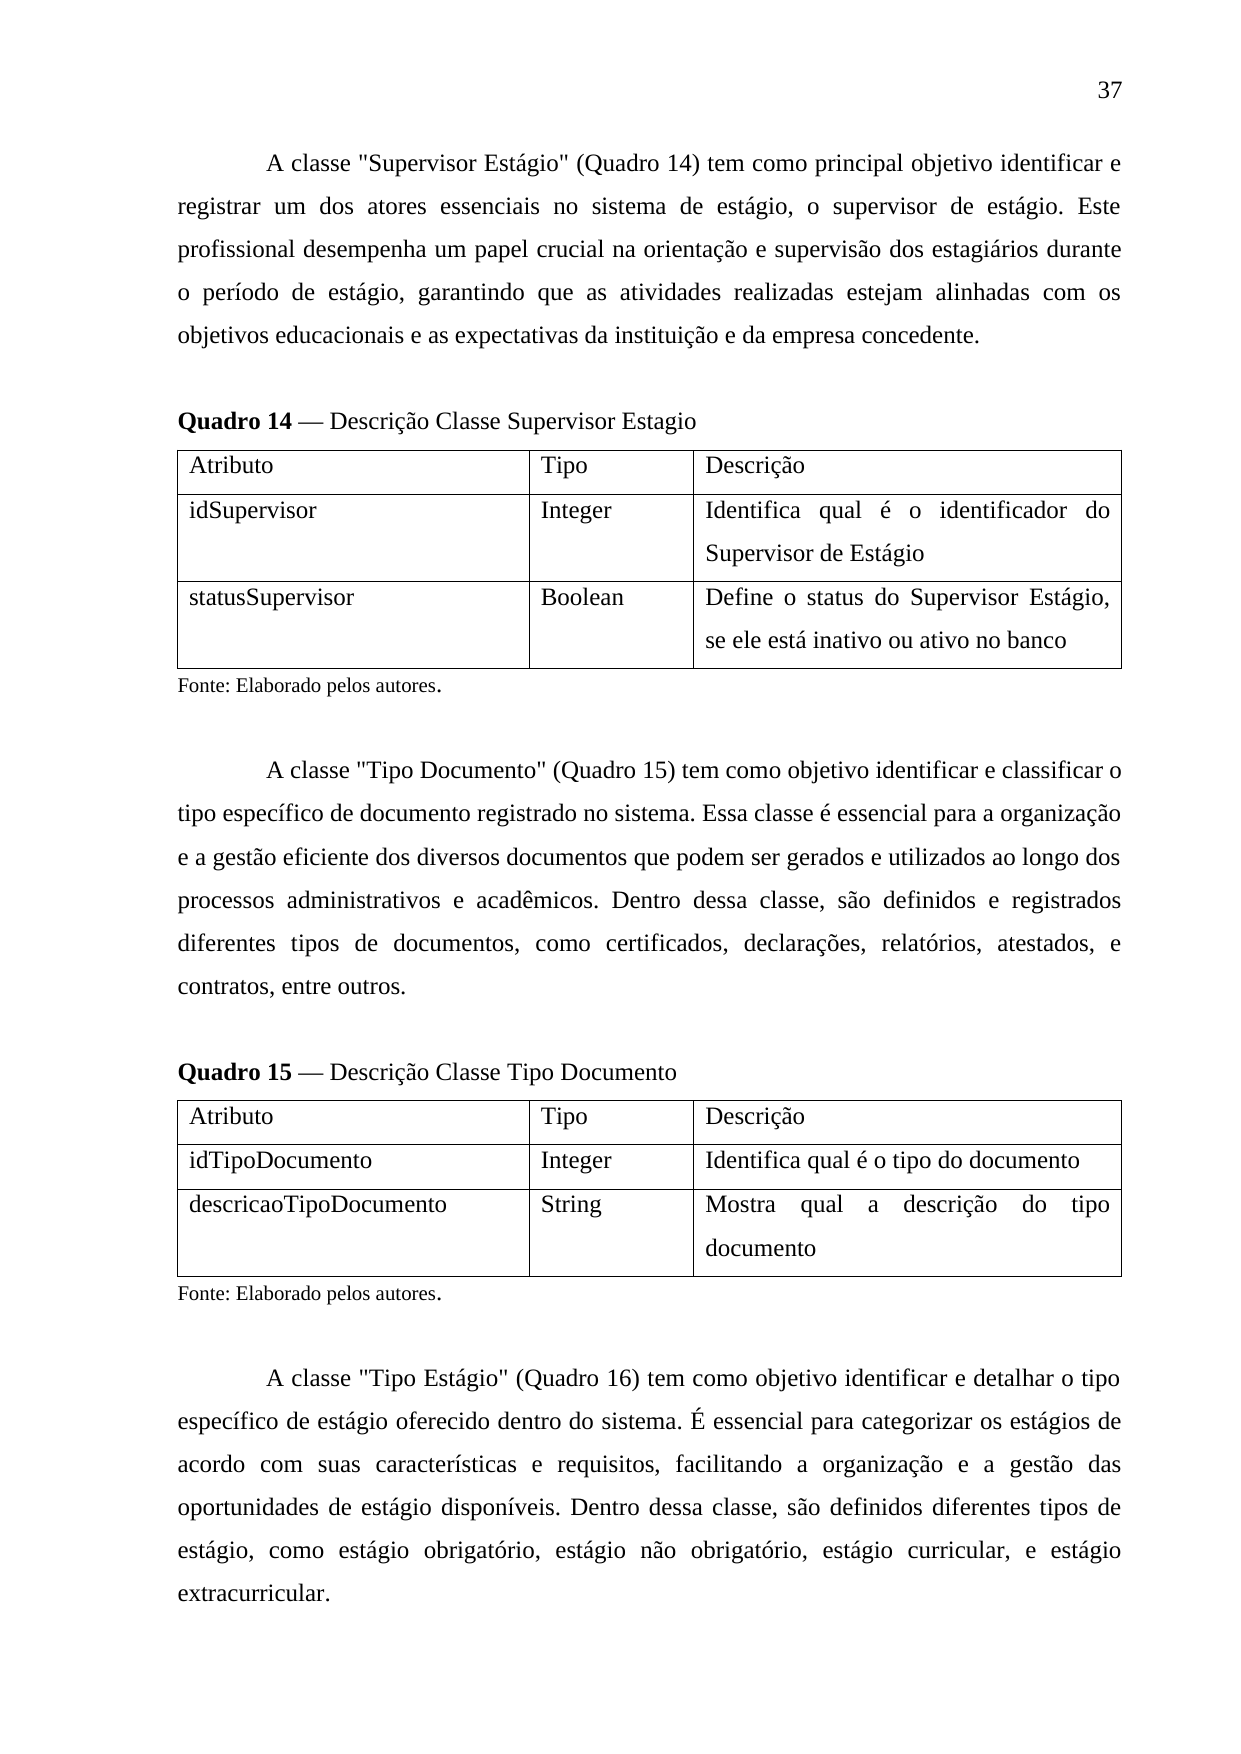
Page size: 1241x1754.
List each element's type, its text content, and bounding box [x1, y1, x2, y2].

text Fonte: Elaborado pelos autores. [177, 1277, 1122, 1305]
table_cell Integer [530, 1145, 693, 1188]
table_cell Identifica qual é o tipo do documento [694, 1145, 1121, 1188]
table_cell Integer [530, 495, 693, 581]
table_header Tipo [530, 1101, 693, 1144]
table_header Tipo [530, 451, 693, 494]
text A classe "Supervisor Estágio" (Quadro 14) tem como principal objetivo identificar e registrar um dos atores essenciais no sistema de estágio, o supervisor de estágio. Este profissional desempenha um papel crucial na orientação e supervisão dos estagiários durante o período de estágio, garantindo que as atividades realizadas estejam alinhadas com os objetivos educacionais e as expectativas da instituição e da empresa concedente. [177, 148, 1122, 349]
table_cell String [530, 1190, 693, 1276]
table_cell statusSupervisor [178, 582, 529, 668]
table_cell descricaoTipoDocumento [178, 1190, 529, 1276]
text A classe "Tipo Estágio" (Quadro 16) tem como objetivo identificar e detalhar o tipo específico de estágio oferecido dentro do sistema. É essencial para categorizar os estágios de acordo com suas características e requisitos, facilitando a organização e a gestão das oportunidades de estágio disponíveis. Dentro dessa classe, são definidos diferentes tipos de estágio, como estágio obrigatório, estágio não obrigatório, estágio curricular, e estágio extracurricular. [177, 1363, 1122, 1607]
text Quadro 15 — Descrição Classe Tipo Documento [177, 1057, 1122, 1086]
table_header Descrição [694, 1101, 1121, 1144]
table_cell idTipoDocumento [178, 1145, 529, 1188]
table_header Atributo [178, 451, 529, 494]
table_cell Boolean [530, 582, 693, 668]
text Quadro 14 — Descrição Classe Supervisor Estagio [177, 406, 1122, 435]
table_cell Define o status do Supervisor Estágio, se ele está inativo ou ativo no banco [694, 582, 1121, 668]
text Fonte: Elaborado pelos autores. [177, 669, 1122, 698]
table_header Descrição [694, 451, 1121, 494]
table_cell Mostra qual a descrição do tipo documento [694, 1190, 1121, 1276]
table_header Atributo [178, 1101, 529, 1144]
table_cell Identifica qual é o identificador do Supervisor de Estágio [694, 495, 1121, 581]
text A classe "Tipo Documento" (Quadro 15) tem como objetivo identificar e classificar o tipo específico de documento registrado no sistema. Essa classe é essencial para a organização e a gestão eficiente dos diversos documentos que podem ser gerados e utilizados ao longo dos processos administrativos e acadêmicos. Dentro dessa classe, são definidos e registrados diferentes tipos de documentos, como certificados, declarações, relatórios, atestados, e contratos, entre outros. [177, 755, 1122, 1000]
table_cell idSupervisor [178, 495, 529, 581]
